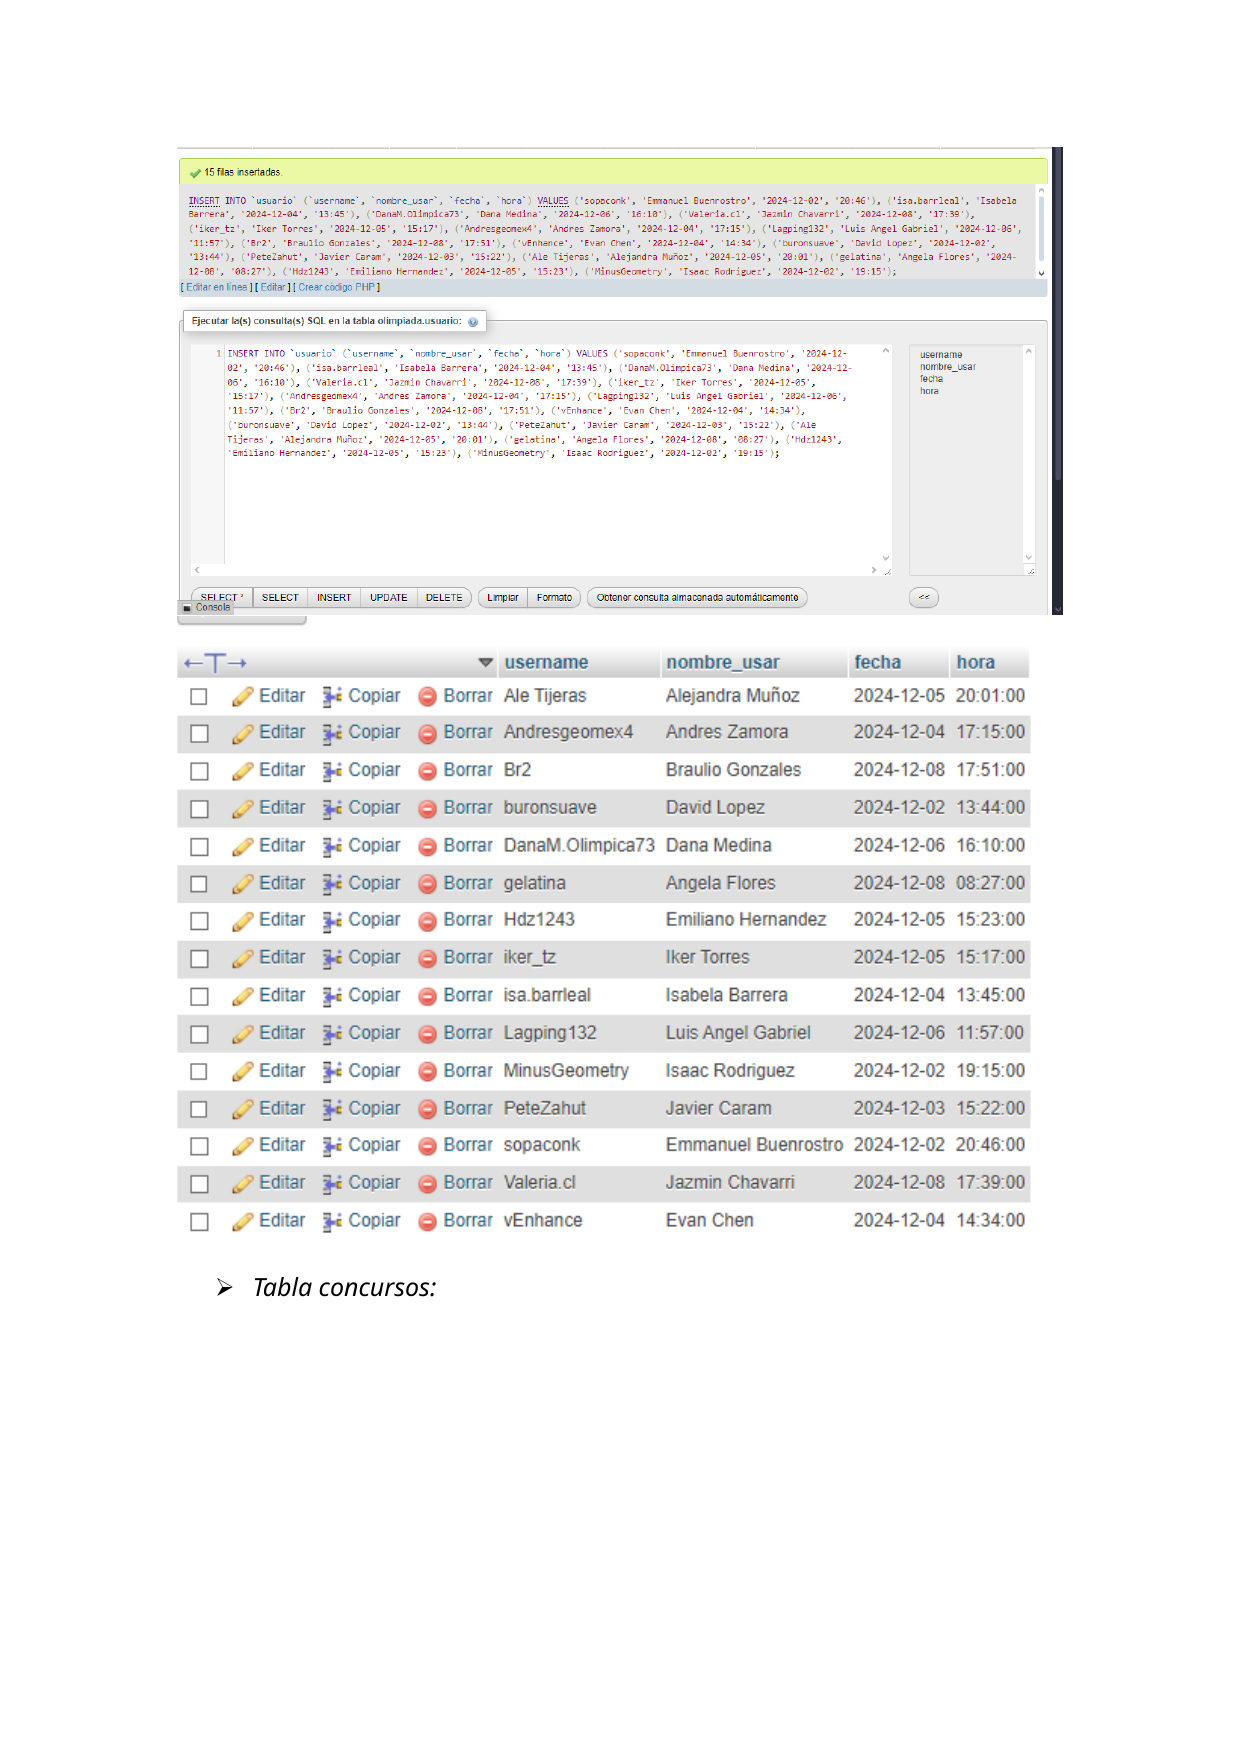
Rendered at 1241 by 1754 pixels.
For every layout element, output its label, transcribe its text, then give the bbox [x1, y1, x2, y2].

picture [177, 147, 1063, 615]
list Tabla concursos: [215, 1269, 1063, 1304]
picture [177, 616, 1063, 1251]
